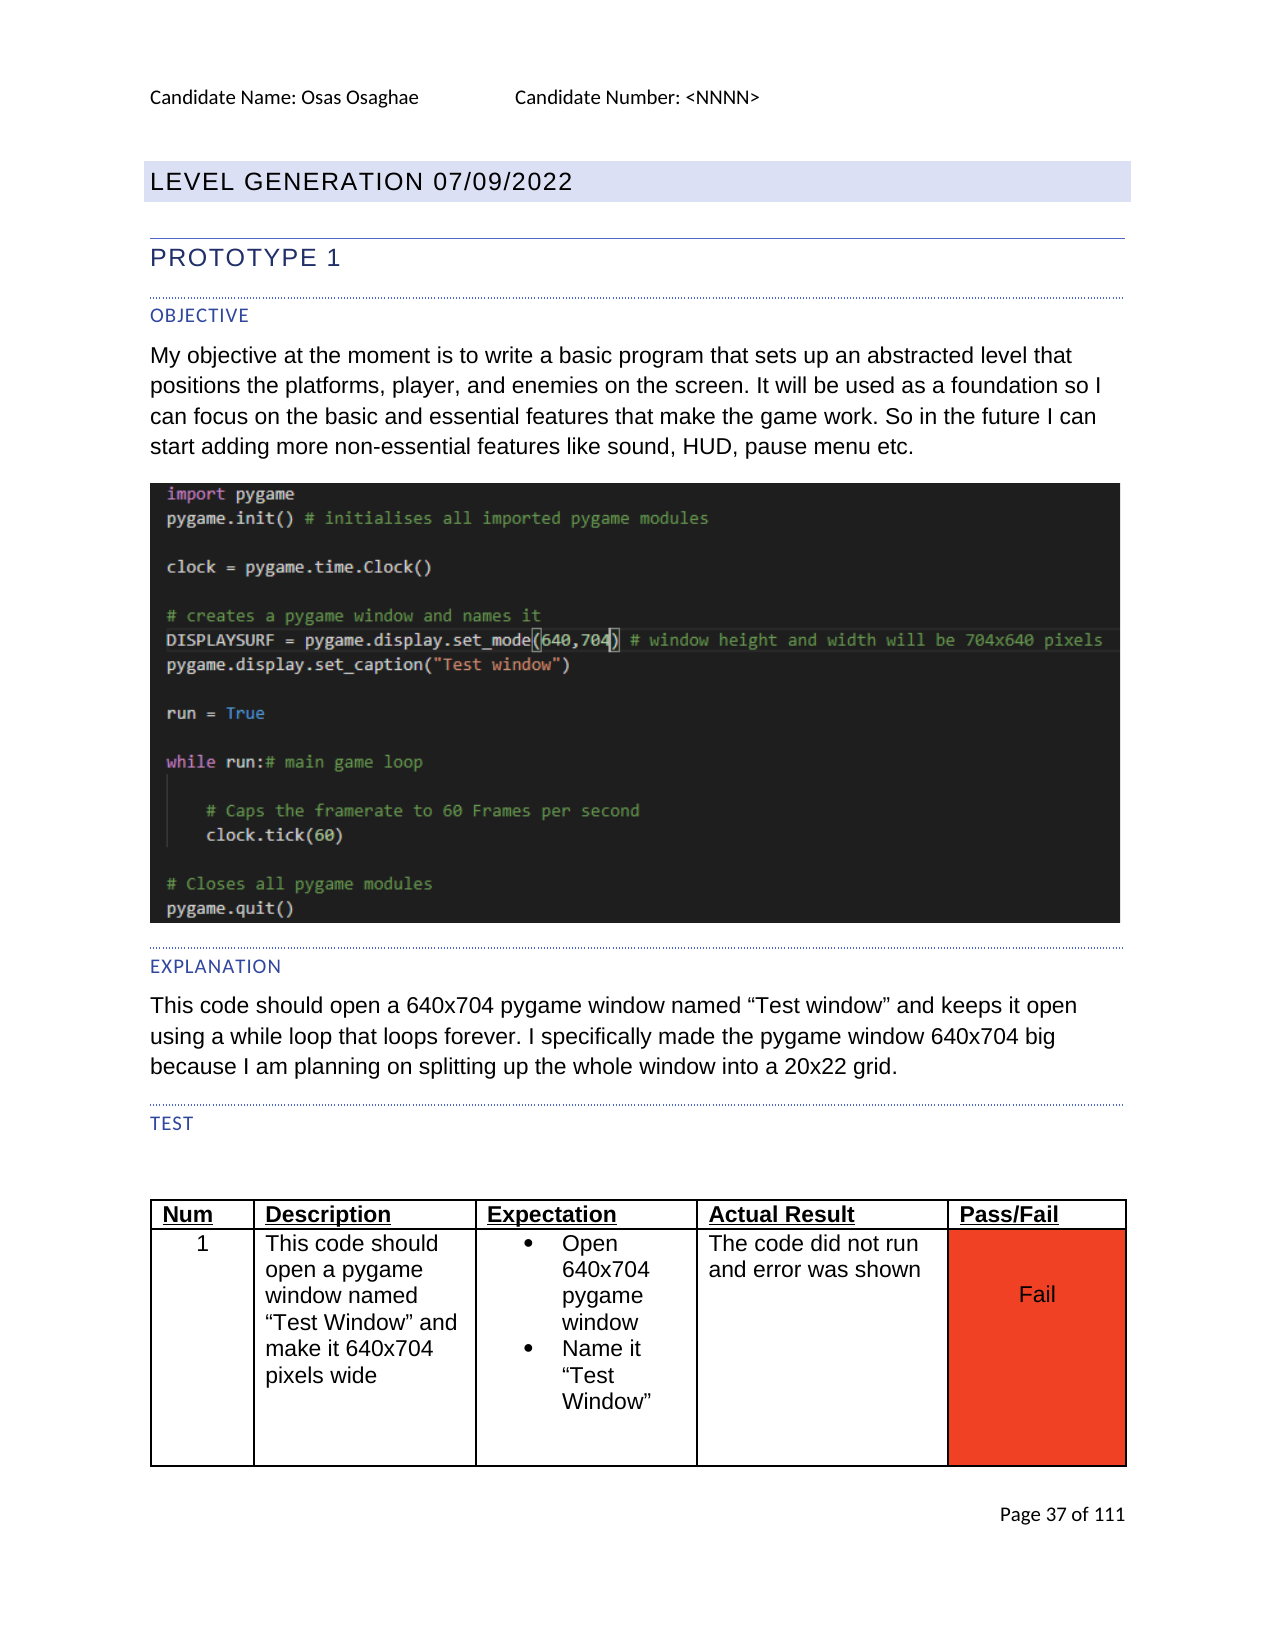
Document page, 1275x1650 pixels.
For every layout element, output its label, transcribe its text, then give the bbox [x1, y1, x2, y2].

table_header Num [152, 1201, 253, 1228]
subtitle Prototype 1 [150, 239, 1125, 272]
picture [150, 483, 1121, 923]
subtitle Explanation [150, 947, 1125, 978]
table_header Description [255, 1201, 475, 1228]
table_cell Open 640x704 pygame window Name it “Test Window” [477, 1230, 696, 1465]
text My objective at the moment is to write a basic program that sets up an abstracted level that positions the platforms, player, and enemies on the screen. It will be used as a foundation so I can focus on the basic and essential features that make the game work. So in the future I can start adding more non-essential features like sound, HUD, pause menu etc. [150, 342, 1125, 459]
subtitle Level generation 07/09/2022 [150, 167, 1125, 196]
table_cell The code did not run and error was shown [698, 1230, 947, 1465]
text This code should open a 640x704 pygame window named “Test window” and keeps it open using a while loop that loops forever. I specifically made the pygame window 640x704 big because I am planning on splitting up the whole window into a 20x22 grid. [150, 992, 1125, 1079]
table_header Actual Result [698, 1201, 947, 1228]
subtitle Objective [150, 297, 1125, 328]
table_cell Fail [949, 1230, 1125, 1465]
subtitle Test [150, 1104, 1125, 1135]
table_header Expectation [477, 1201, 696, 1228]
table_cell 1 [152, 1230, 253, 1465]
table_cell This code should open a pygame window named “Test Window” and make it 640x704 pixels wide [255, 1230, 475, 1465]
table_header Pass/Fail [949, 1201, 1125, 1228]
